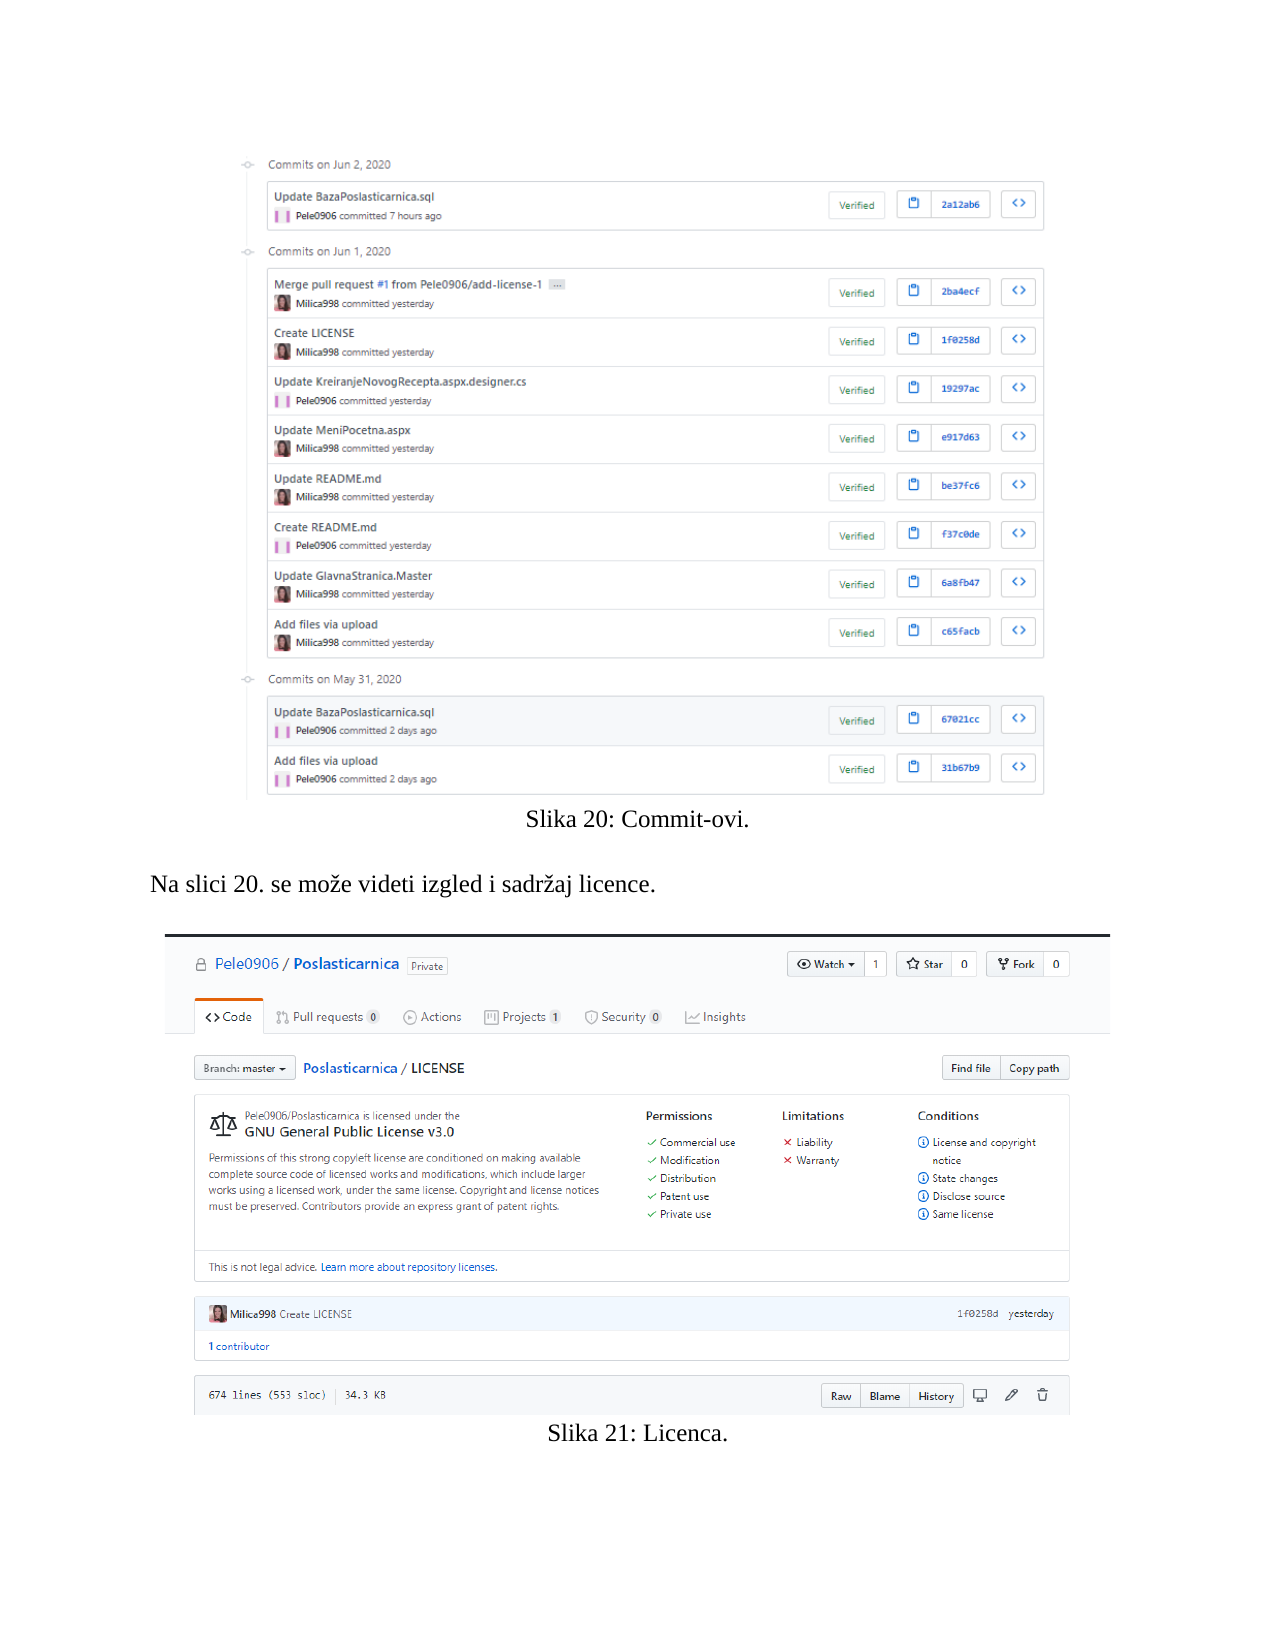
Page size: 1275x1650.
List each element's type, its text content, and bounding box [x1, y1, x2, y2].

text Na slici 20. se može videti izgled i sadržaj licence. [150, 869, 1125, 898]
picture [207, 150, 1068, 800]
text Slika 21: Licenca. [150, 1418, 1125, 1447]
text Slika 20: Commit-ovi. [150, 804, 1125, 832]
picture [164, 934, 1111, 1415]
